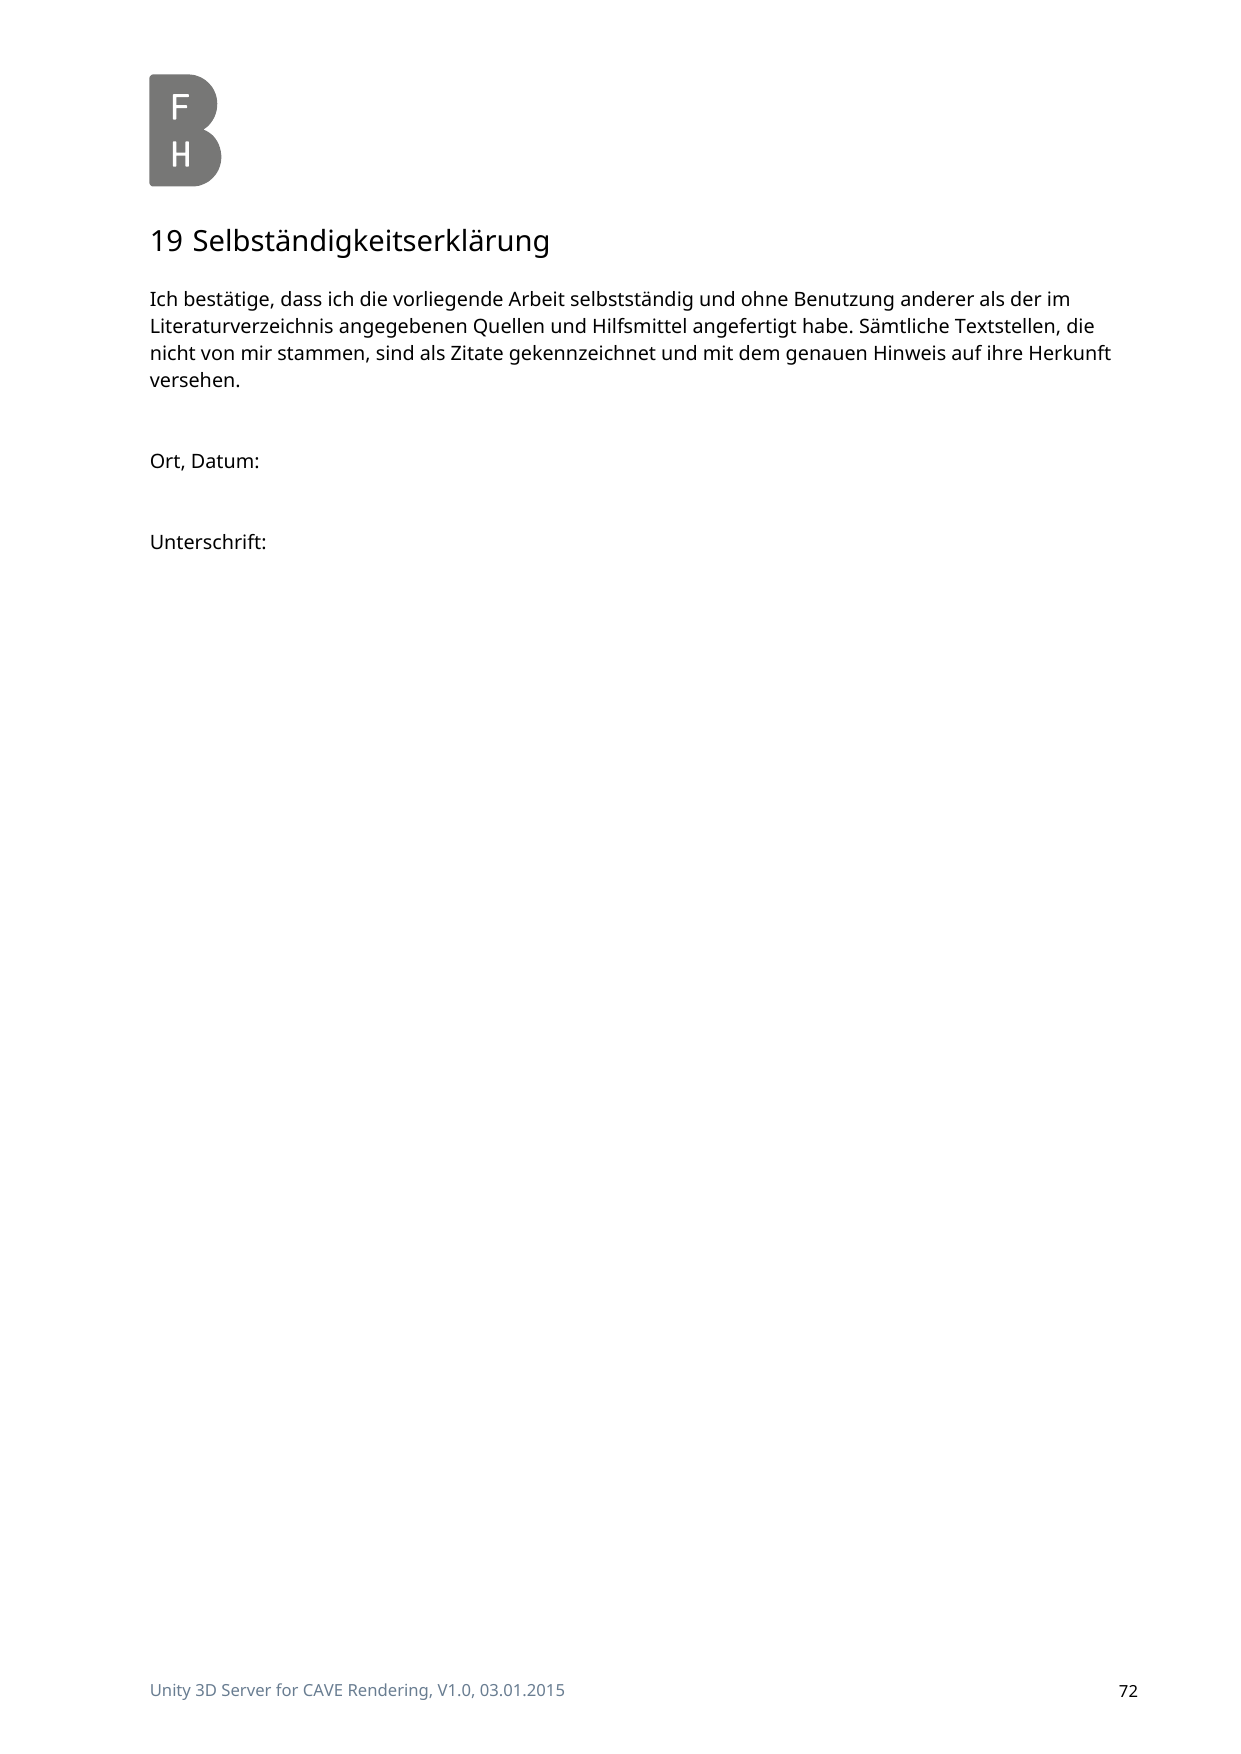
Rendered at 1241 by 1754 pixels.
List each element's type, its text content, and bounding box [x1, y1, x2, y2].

text Ort, Datum: [149, 447, 1136, 474]
text Ich bestätige, dass ich die vorliegende Arbeit selbstständig und ohne Benutzung anderer als der im Literaturverzeichnis angegebenen Quellen und Hilfsmittel angefertigt habe. Sämtliche Textstellen, die nicht von mir stammen, sind als Zitate gekennzeichnet und mit dem genauen Hinweis auf ihre Herkunft versehen. [149, 285, 1136, 393]
subtitle Selbständigkeitserklärung [149, 221, 1136, 260]
text Unterschrift: [149, 528, 1136, 555]
